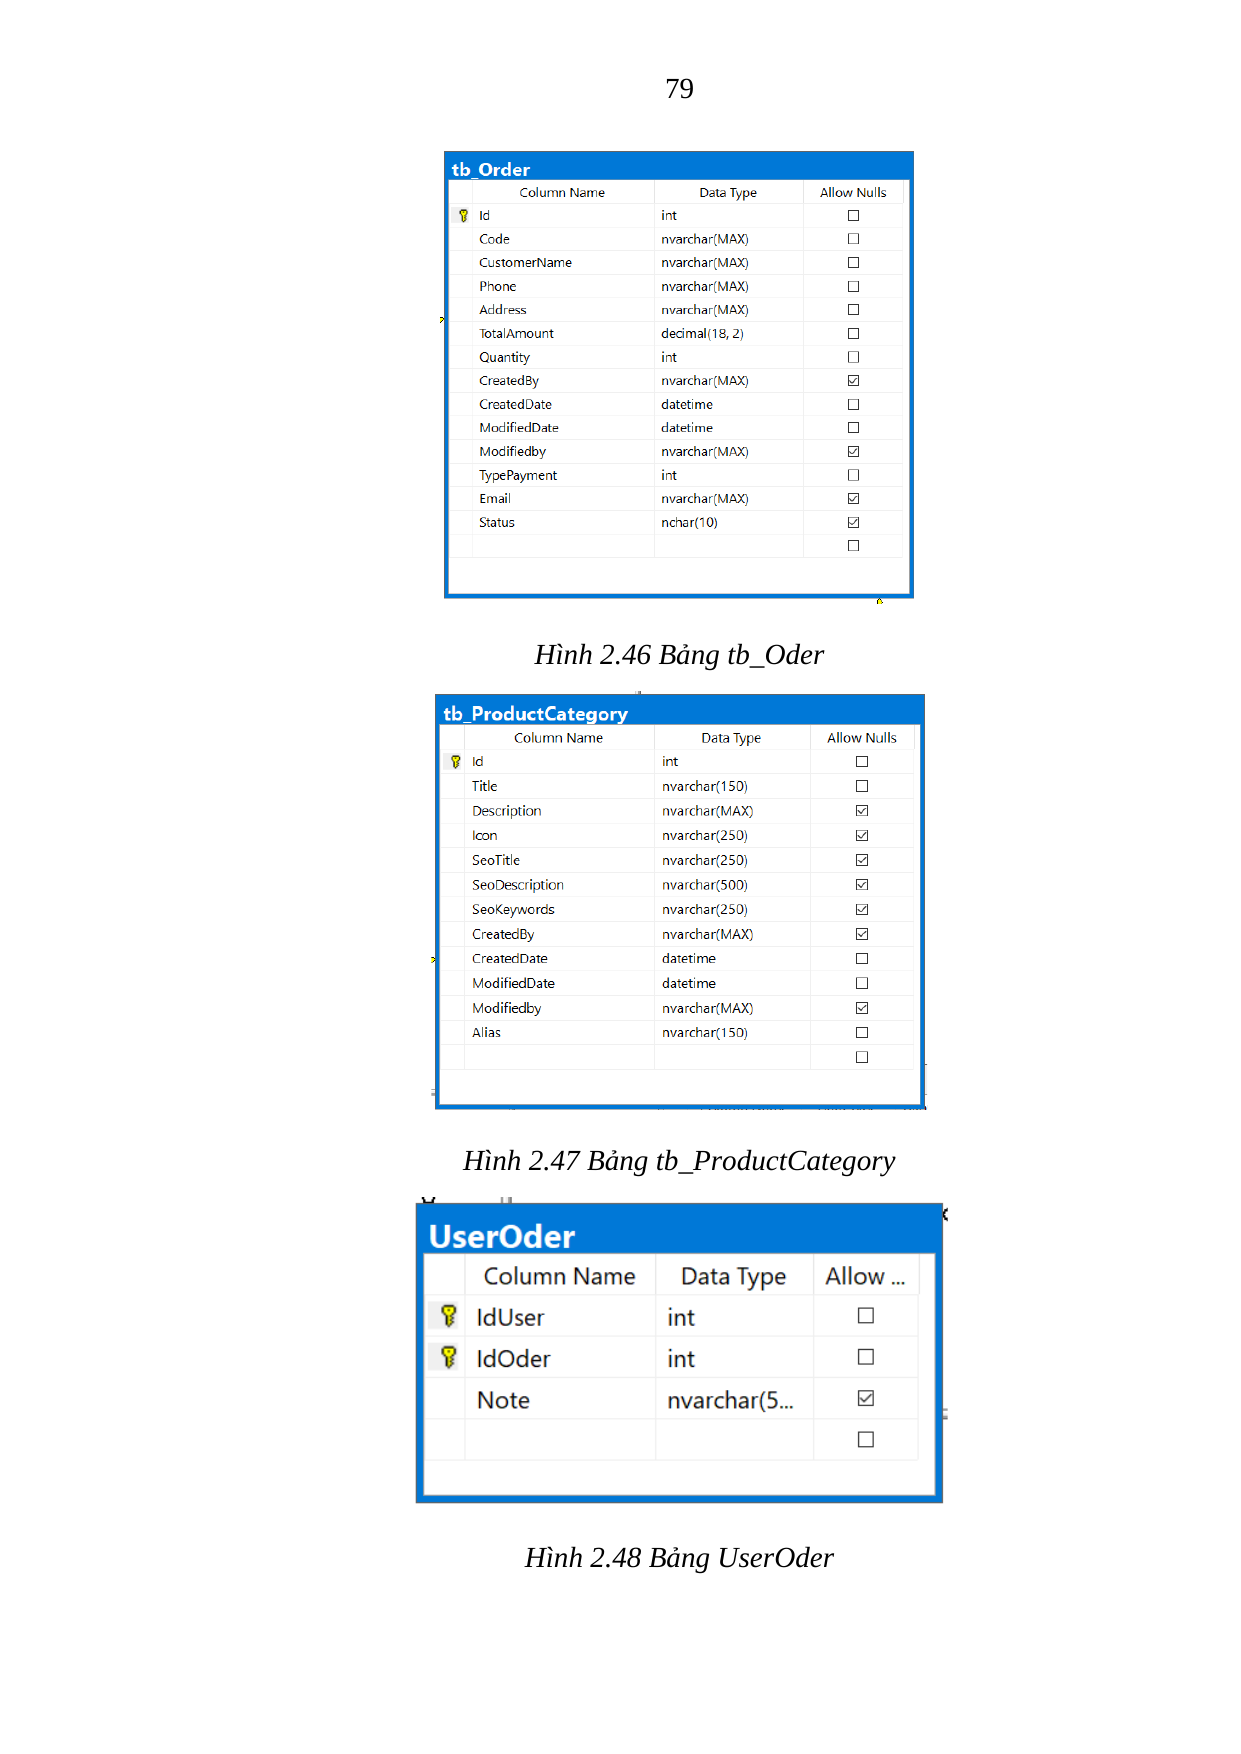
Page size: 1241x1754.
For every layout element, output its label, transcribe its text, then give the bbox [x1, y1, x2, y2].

text Hình 2.47 Bảng tb_ProductCategory [207, 1143, 1122, 1176]
picture [411, 1197, 948, 1507]
picture [440, 147, 919, 604]
text Hình 2.46 Bảng tb_Oder [207, 637, 1122, 671]
picture [431, 691, 928, 1110]
text Hình 2.48 Bảng UserOder [207, 1540, 1122, 1574]
